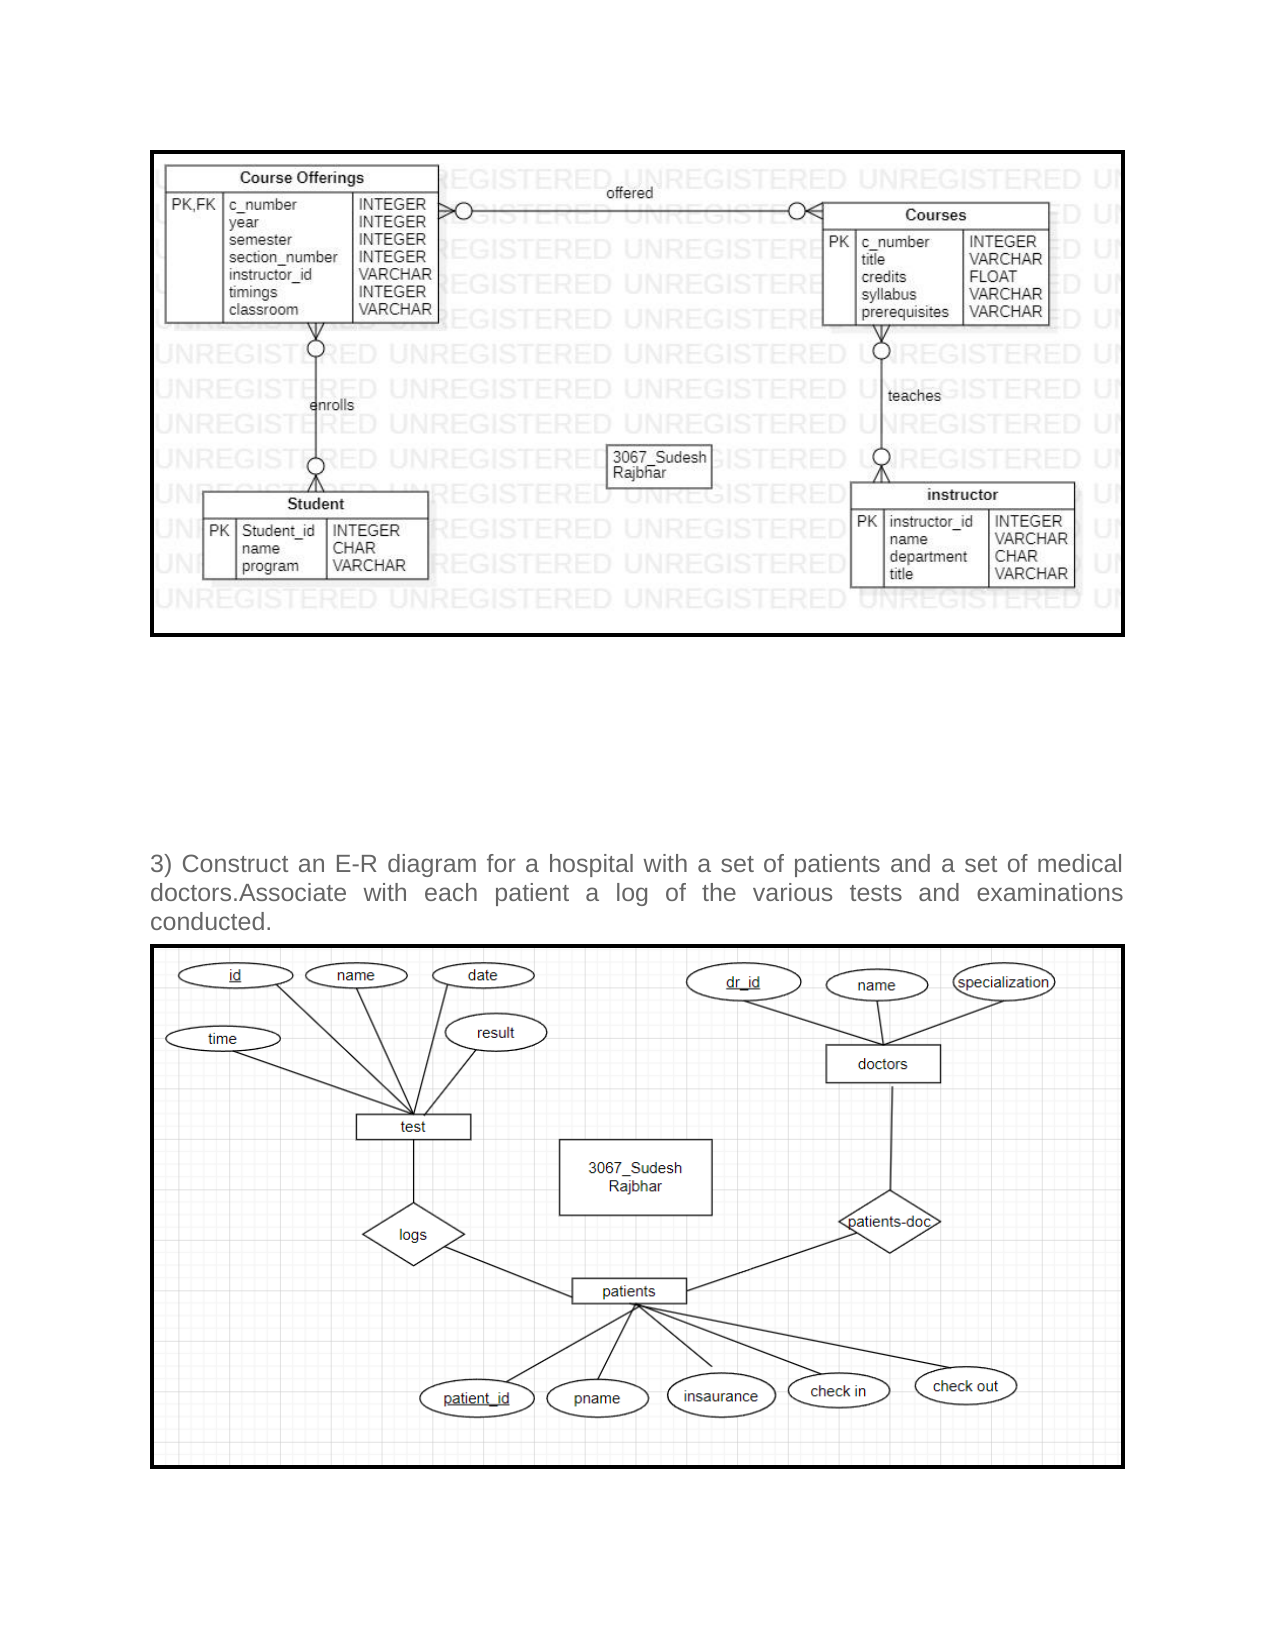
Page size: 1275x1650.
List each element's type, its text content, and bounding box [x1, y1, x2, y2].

picture [154, 154, 1121, 633]
picture [154, 948, 1121, 1465]
subtitle 3) Construct an E-R diagram for a hospital with a set of patients and a set of medical doctors.Associate with each patient a log of the various tests and examinations conducted. [150, 849, 1125, 936]
